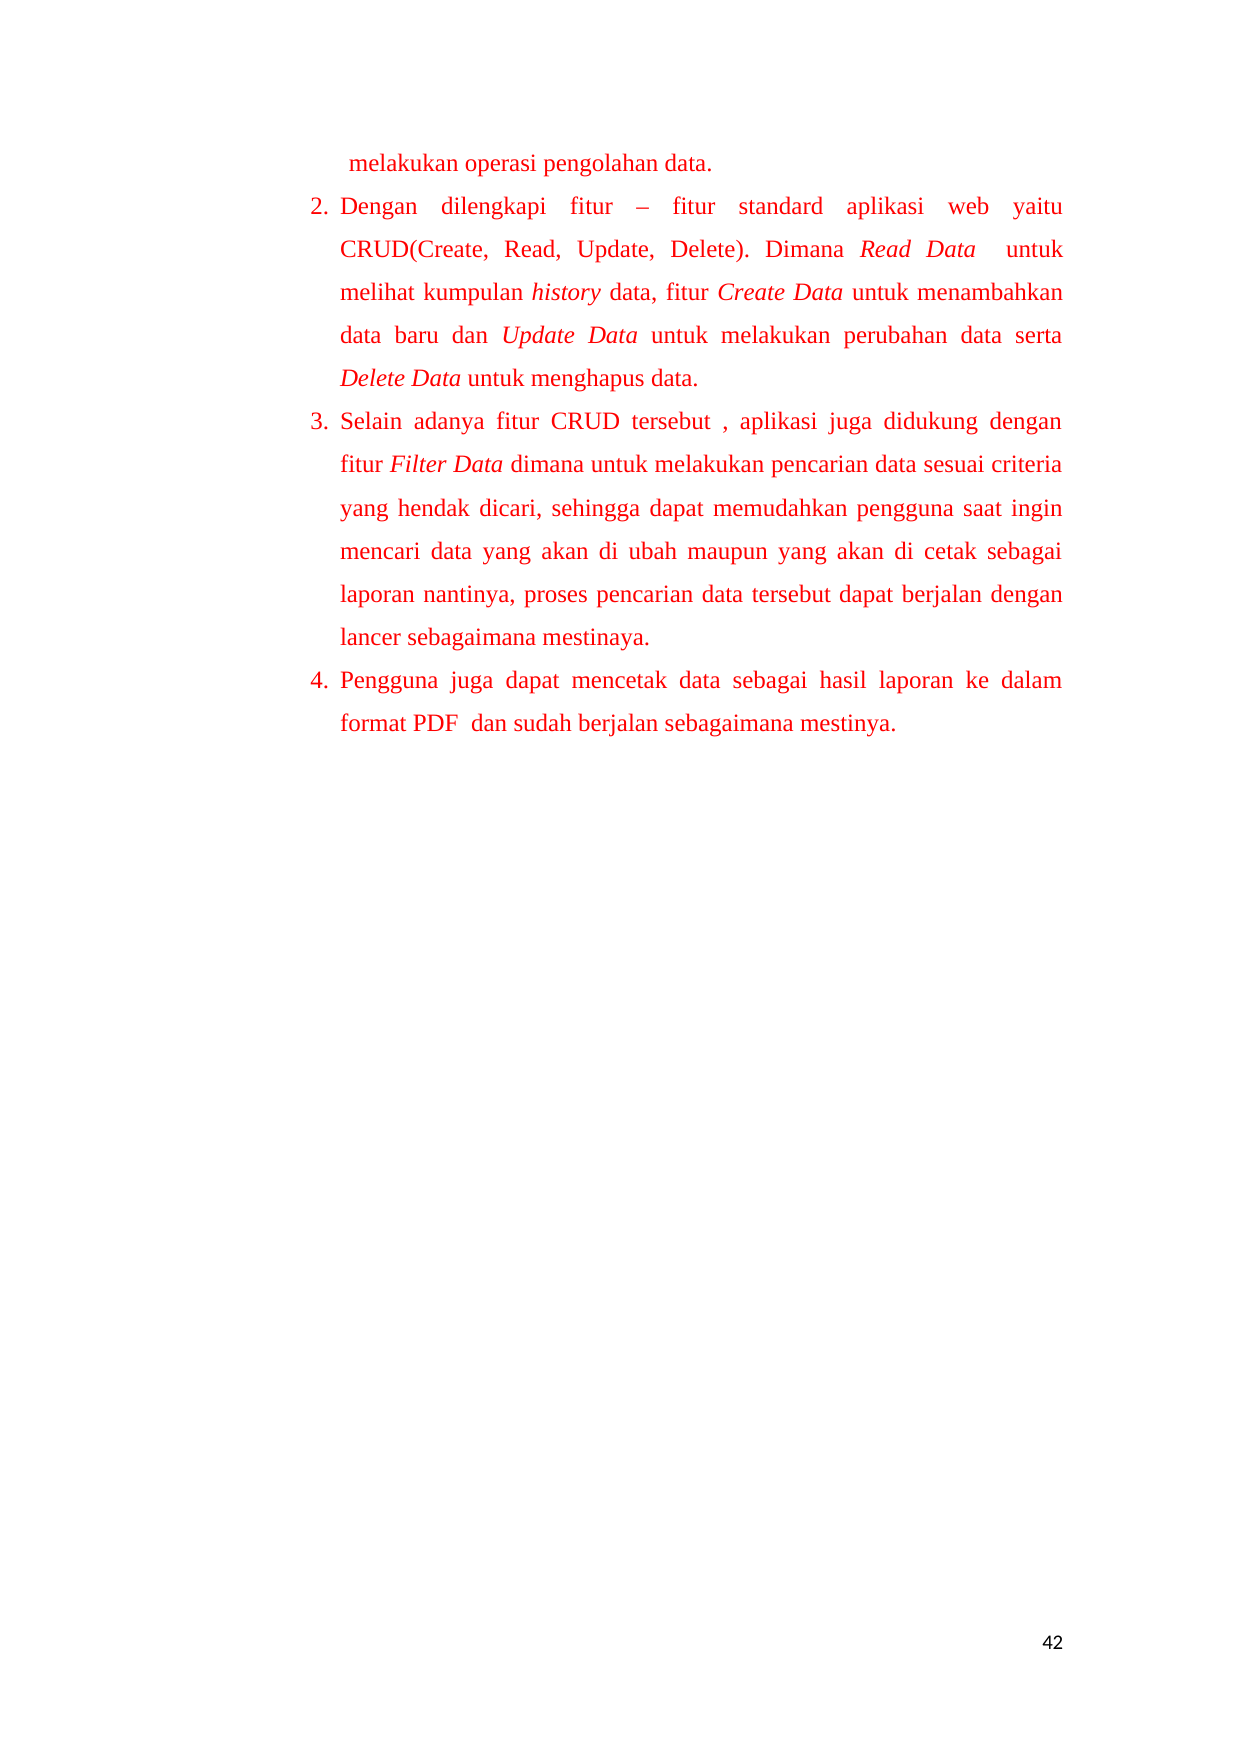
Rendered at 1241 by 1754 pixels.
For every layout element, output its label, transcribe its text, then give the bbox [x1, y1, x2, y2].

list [311, 148, 1063, 176]
list Selain adanya fitur CRUD tersebut , aplikasi juga didukung dengan fitur Filter Data dimana untuk melakukan pencarian data sesuai criteria yang hendak dicari, sehingga dapat memudahkan pengguna saat ingin mencari data yang akan di ubah maupun yang akan di cetak sebagai laporan nantinya, proses pencarian data tersebut dapat berjalan dengan lancer sebagaimana mestinaya. [310, 406, 1063, 651]
list Pengguna juga dapat mencetak data sebagai hasil laporan ke dalam format PDF dan sudah berjalan sebagaimana mestinya. [310, 665, 1063, 737]
list Dengan dilengkapi fitur – fitur standard aplikasi web yaitu CRUD(Create, Read, Update, Delete). Dimana Read Data untuk melihat kumpulan history data, fitur Create Data untuk menambahkan data baru dan Update Data untuk melakukan perubahan data serta Delete Data untuk menghapus data. [310, 191, 1063, 392]
